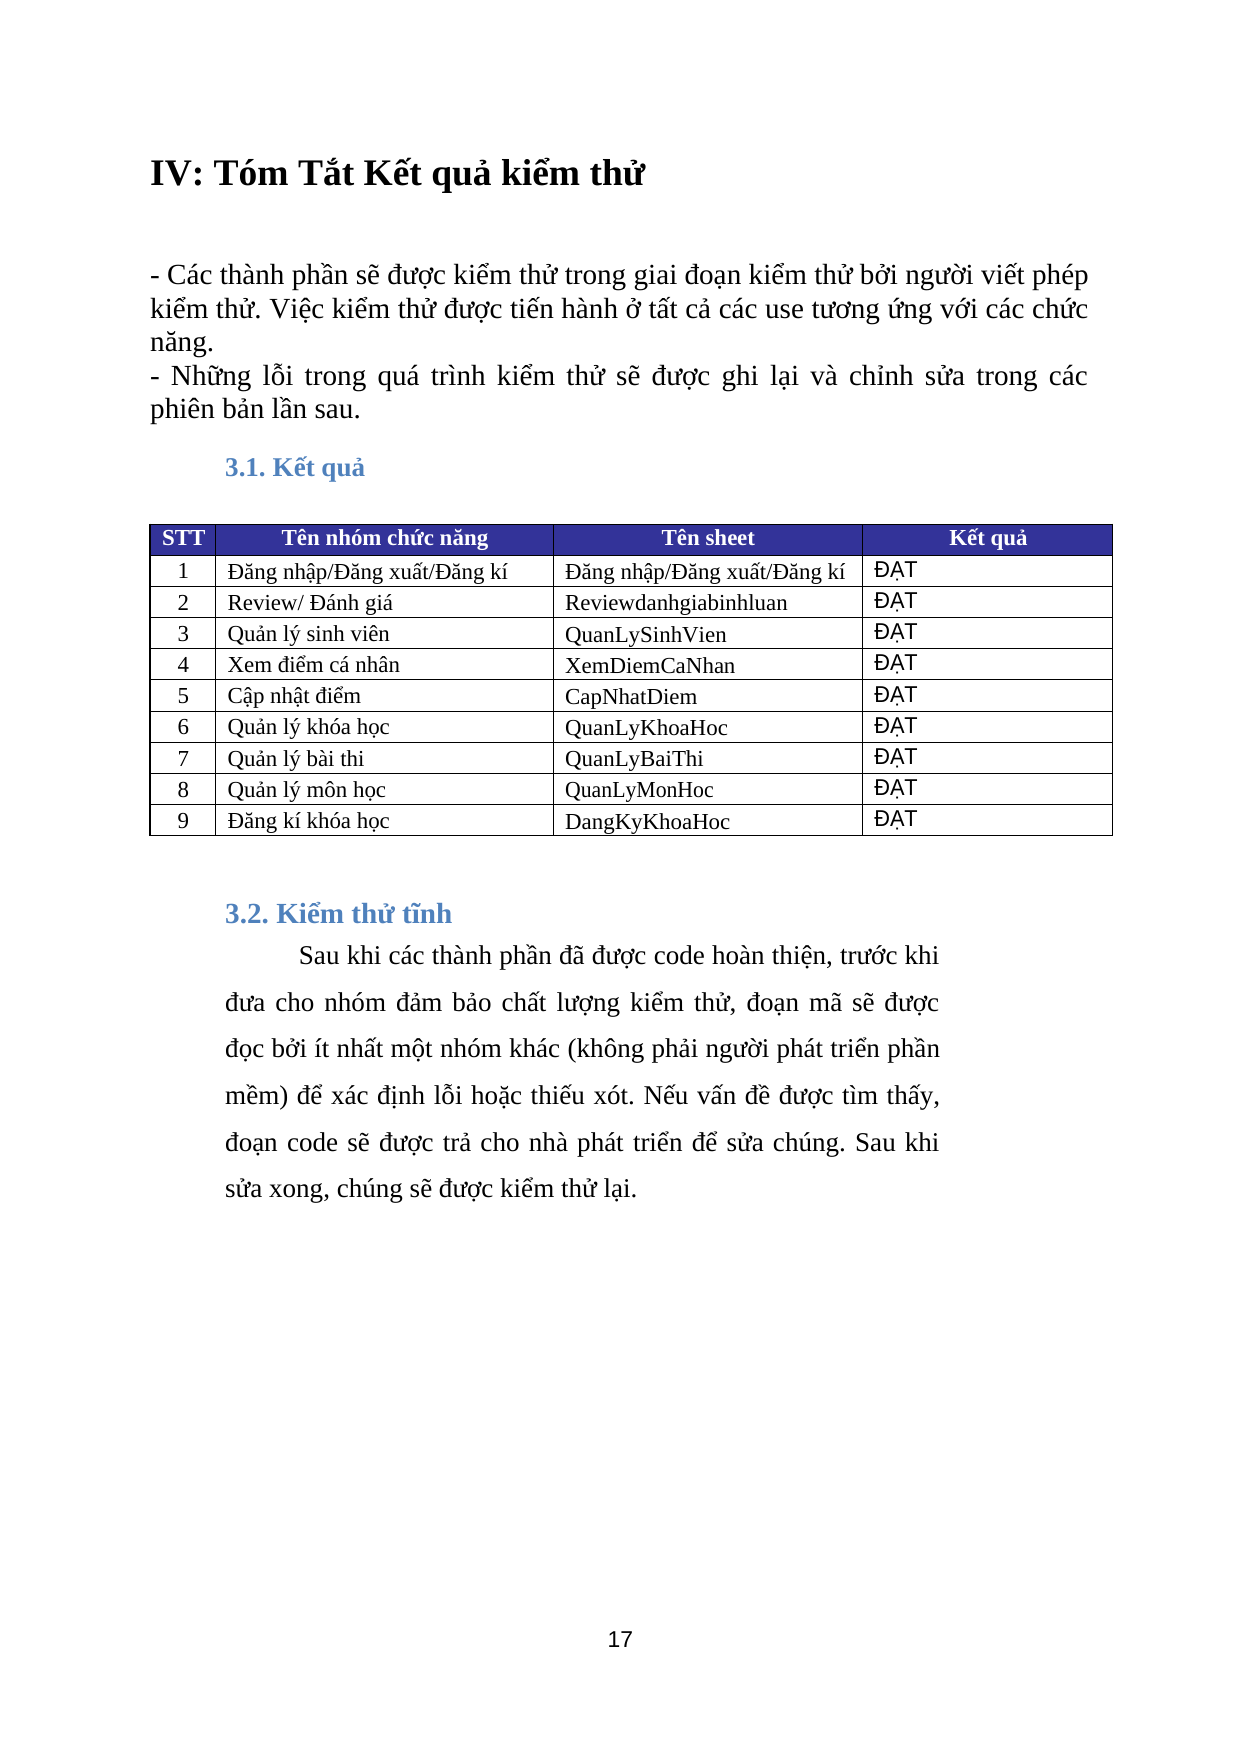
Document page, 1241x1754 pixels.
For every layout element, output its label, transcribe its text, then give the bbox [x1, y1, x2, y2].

text 3.2. Kiểm thử tĩnh [225, 896, 1090, 930]
table_cell ĐẠT [863, 774, 1112, 804]
table_cell QuanLyMonHoc [554, 774, 862, 804]
table_cell Đăng nhập/Đăng xuất/Đăng kí [216, 556, 553, 586]
table_cell ĐẠT [863, 587, 1112, 617]
table_cell ĐẠT [863, 712, 1112, 742]
table_cell Quản lý khóa học [216, 712, 553, 742]
text IV: Tóm Tắt Kết quả kiểm thử [150, 150, 1090, 193]
text Sau khi các thành phần đã được code hoàn thiện, trước khi đưa cho nhóm đảm bảo chất lượng kiểm thử, đoạn mã sẽ được đọc bởi ít nhất một nhóm khác (không phải người phát triển phần mềm) để xác định lỗi hoặc thiếu xót. Nếu vấn đề được tìm thấy, đoạn code sẽ được trả cho nhà phát triển để sửa chúng. Sau khi sửa xong, chúng sẽ được kiểm thử lại. [225, 939, 941, 1204]
table_header STT [151, 525, 215, 555]
table_header Tên nhóm chức năng [216, 525, 553, 555]
table_cell Review/ Đánh giá [216, 587, 553, 617]
table_cell QuanLySinhVien [554, 618, 862, 648]
table_cell Quản lý môn học [216, 774, 553, 804]
table_cell Quản lý bài thi [216, 743, 553, 773]
table_cell QuanLyBaiThi [554, 743, 862, 773]
text - Những lỗi trong quá trình kiểm thử sẽ được ghi lại và chỉnh sửa trong các phiên bản lần sau. [150, 358, 1090, 425]
table_cell Xem điểm cá nhân [216, 649, 553, 679]
table_cell DangKyKhoaHoc [554, 805, 862, 835]
table_header Tên sheet [554, 525, 862, 555]
table_cell ĐẠT [863, 680, 1112, 711]
table_cell ĐẠT [863, 805, 1112, 835]
table_cell CapNhatDiem [554, 680, 862, 711]
table_cell 7 [151, 743, 215, 773]
text - Các thành phần sẽ được kiểm thử trong giai đoạn kiểm thử bởi người viết phép kiểm thử. Việc kiểm thử được tiến hành ở tất cả các use tương ứng với các chức năng. [150, 257, 1090, 358]
table_cell Đăng nhập/Đăng xuất/Đăng kí [554, 556, 862, 586]
table_cell 6 [151, 712, 215, 742]
table_cell Quản lý sinh viên [216, 618, 553, 648]
table_cell XemDiemCaNhan [554, 649, 862, 679]
table_cell 8 [151, 774, 215, 804]
table_cell 5 [151, 680, 215, 711]
table_cell 1 [151, 556, 215, 586]
text 3.1. Kết quả [225, 451, 1090, 482]
table_cell 9 [151, 805, 215, 835]
table_cell ĐẠT [863, 649, 1112, 679]
table_cell 2 [151, 587, 215, 617]
table_cell ĐẠT [863, 556, 1112, 586]
table_cell ĐẠT [863, 743, 1112, 773]
table_cell Reviewdanhgiabinhluan [554, 587, 862, 617]
table_cell 3 [151, 618, 215, 648]
table_header Kết quả [863, 525, 1112, 555]
table_cell Cập nhật điểm [216, 680, 553, 711]
table_cell 4 [151, 649, 215, 679]
table_cell QuanLyKhoaHoc [554, 712, 862, 742]
table_cell ĐẠT [863, 618, 1112, 648]
table_cell Đăng kí khóa học [216, 805, 553, 835]
